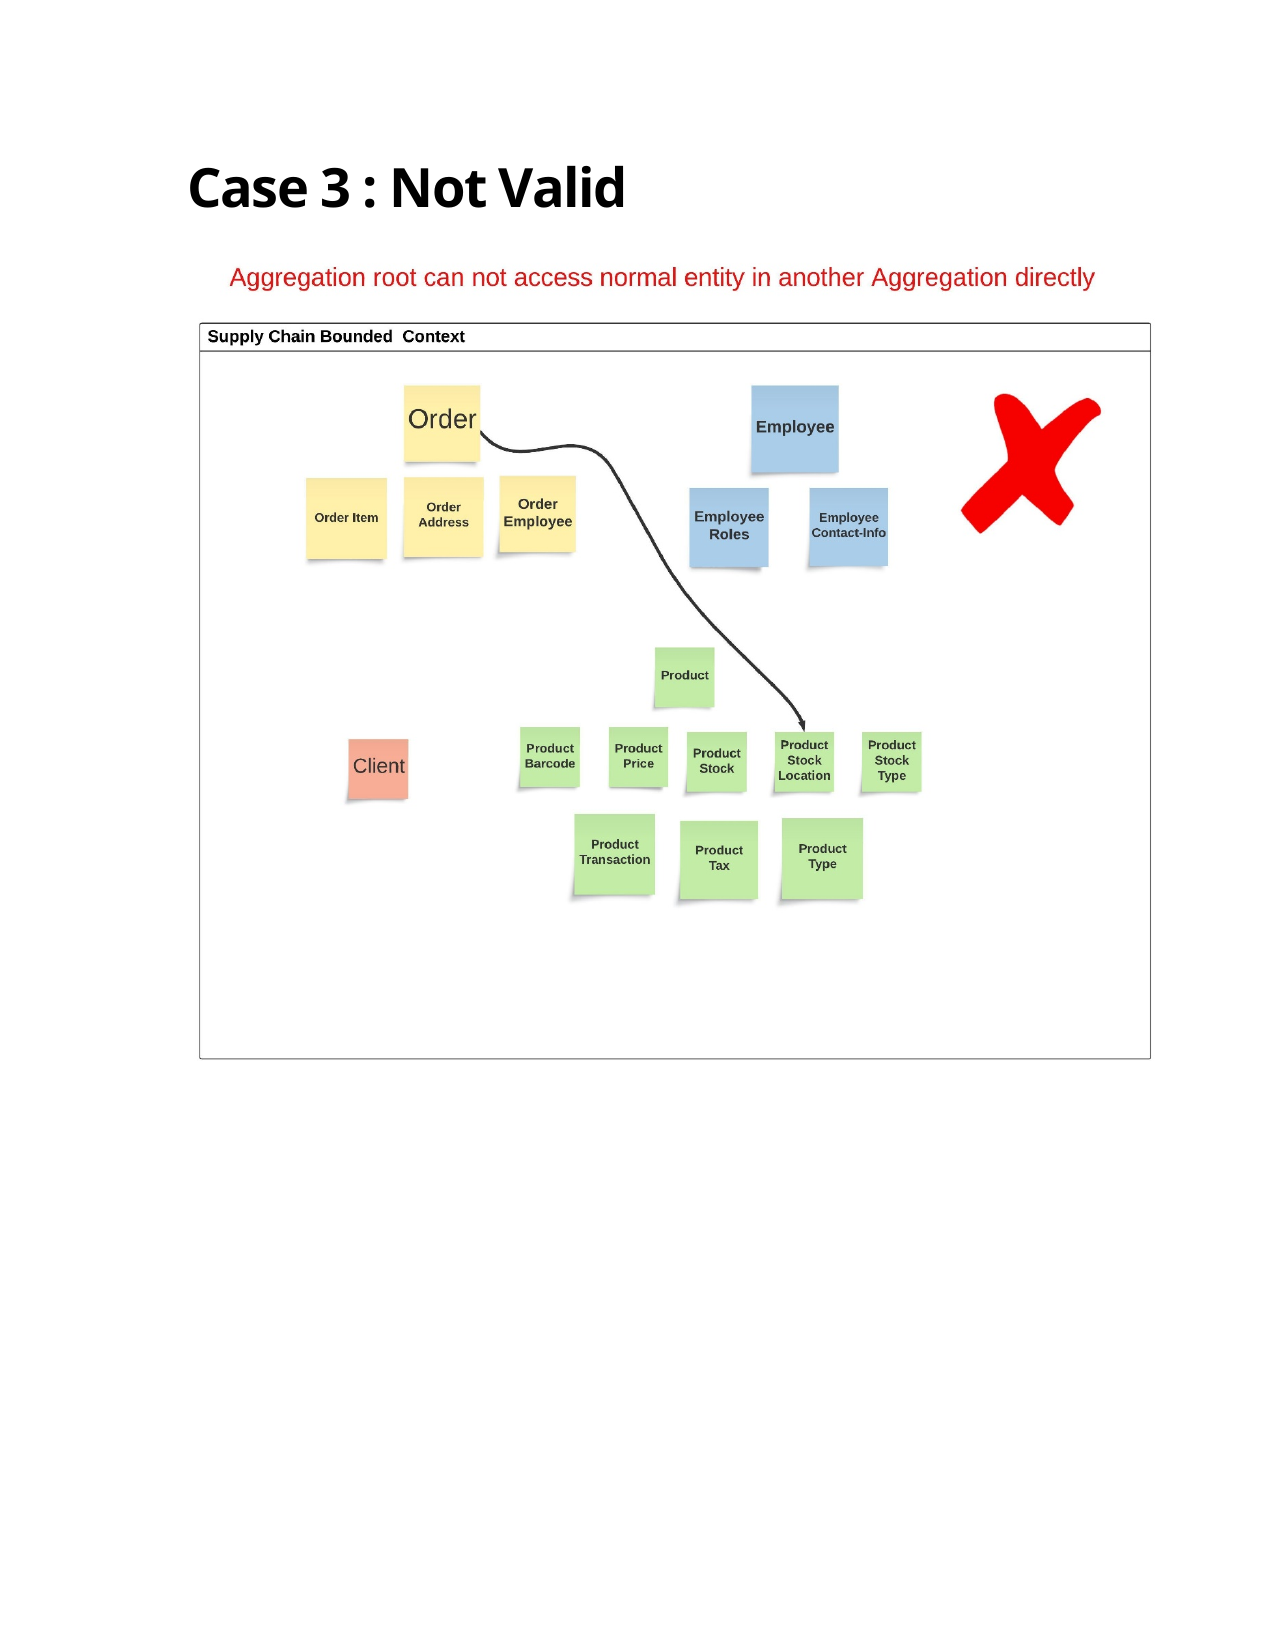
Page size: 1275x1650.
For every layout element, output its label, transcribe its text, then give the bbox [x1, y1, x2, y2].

text Case 3 : Not Valid [187, 150, 1125, 224]
picture [187, 241, 1163, 1071]
